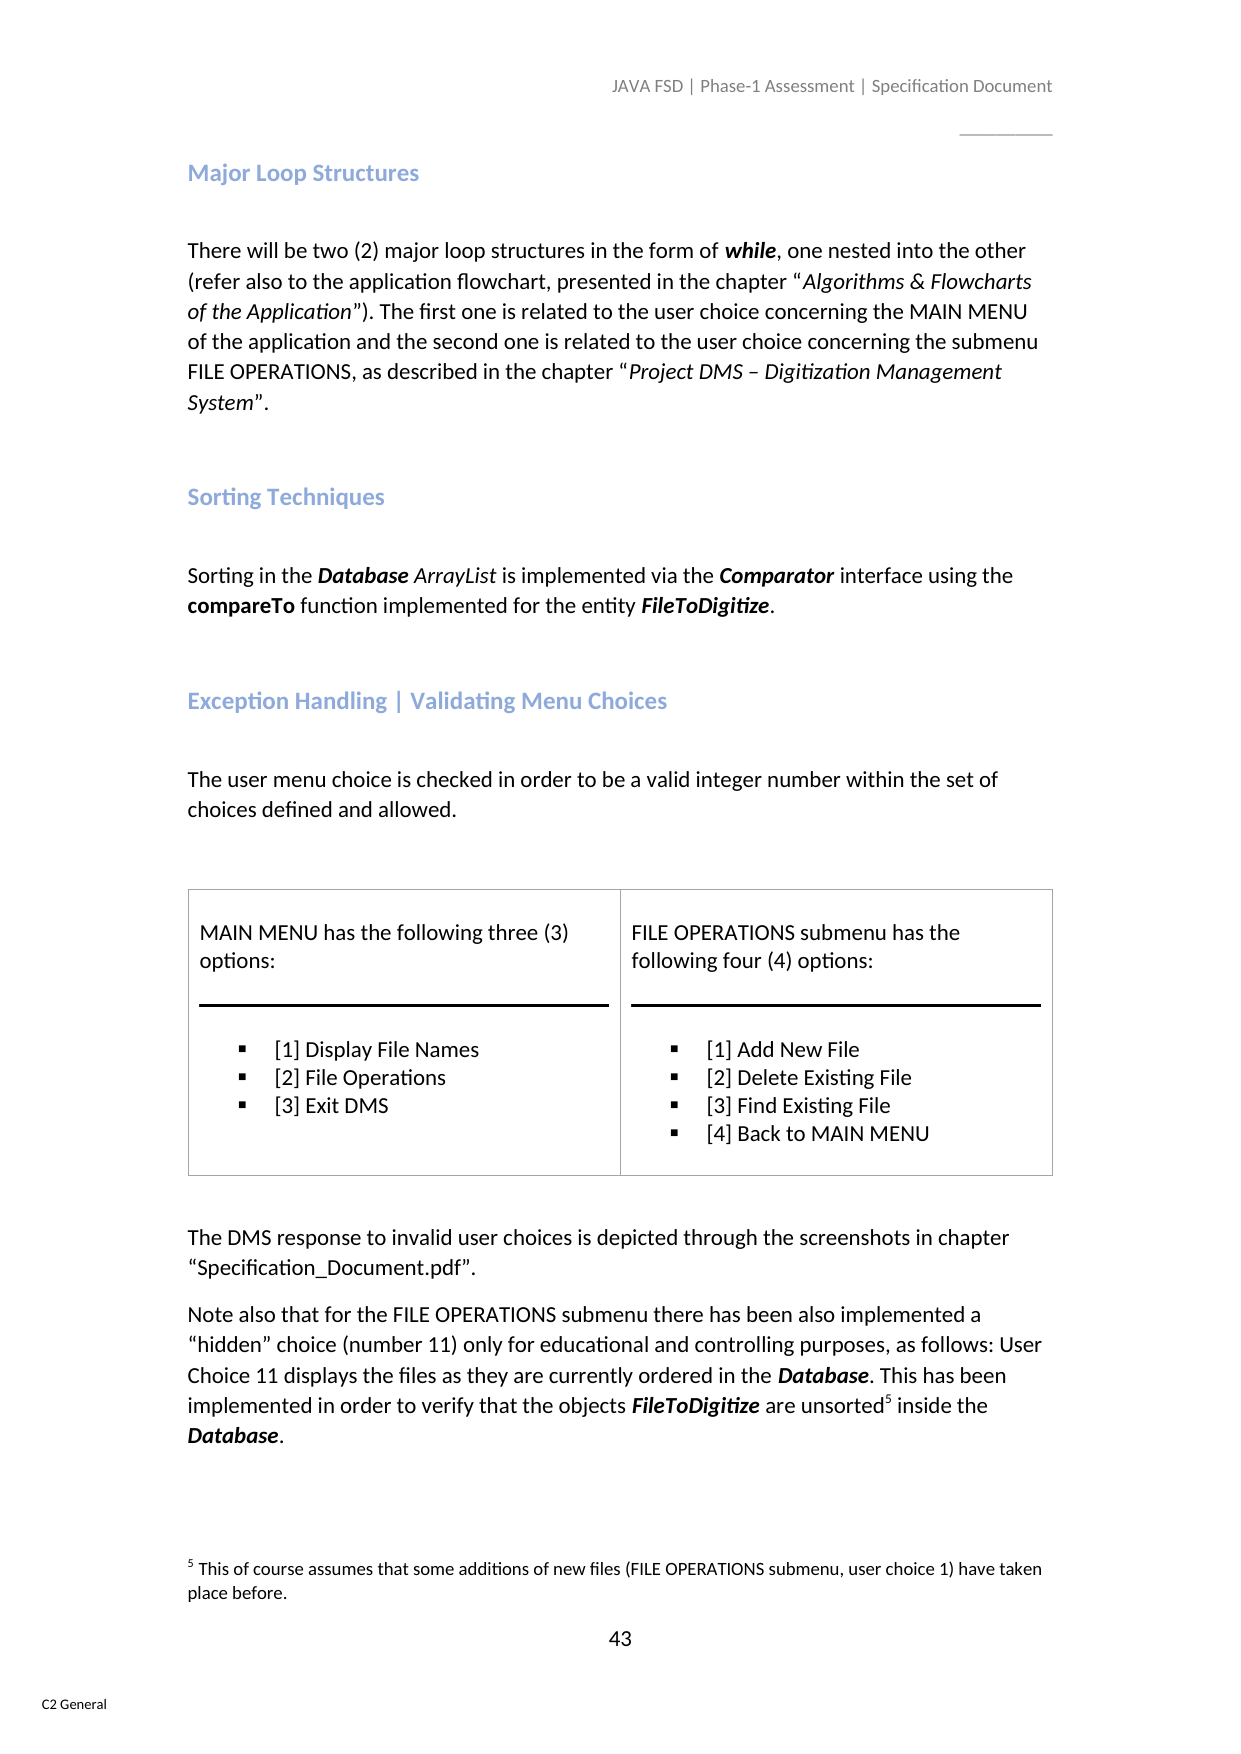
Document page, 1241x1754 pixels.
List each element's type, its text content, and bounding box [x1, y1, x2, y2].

table_header FILE OPERATIONS submenu has the following four (4) options: [1] Add New File [2] Delete Existing File [3] Find Existing File [4] Back to MAIN MENU [621, 890, 1052, 1175]
text The DMS response to invalid user choices is depicted through the screenshots in chapter “Specification_Document.pdf”. [187, 1223, 1053, 1281]
subtitle Major Loop Structures [187, 157, 1053, 187]
subtitle Exception Handling | Validating Menu Choices [187, 685, 1053, 716]
text Note also that for the FILE OPERATIONS submenu there has been also implemented a “hidden” choice (number 11) only for educational and controlling purposes, as follows: User Choice 11 displays the files as they are currently ordered in the Database. This has been implemented in order to verify that the objects FileToDigitize are unsorted inside the Database. [187, 1300, 1053, 1449]
text The user menu choice is checked in order to be a valid integer number within the set of choices defined and allowed. [187, 765, 1053, 823]
text Sorting in the Database ArrayList is implemented via the Comparator interface using the compareTo function implemented for the entity FileToDigitize. [187, 561, 1053, 619]
subtitle Sorting Techniques [187, 481, 1053, 512]
text There will be two (2) major loop structures in the form of while, one nested into the other (refer also to the application flowchart, presented in the chapter “Algorithms & Flowcharts of the Application”). The first one is related to the user choice concerning the MAIN MENU of the application and the second one is related to the user choice concerning the submenu FILE OPERATIONS, as described in the chapter “Project DMS – Digitization Management System”. [187, 237, 1053, 416]
table_header MAIN MENU has the following three (3) options: [1] Display File Names [2] File Operations [3] Exit DMS [189, 890, 620, 1175]
